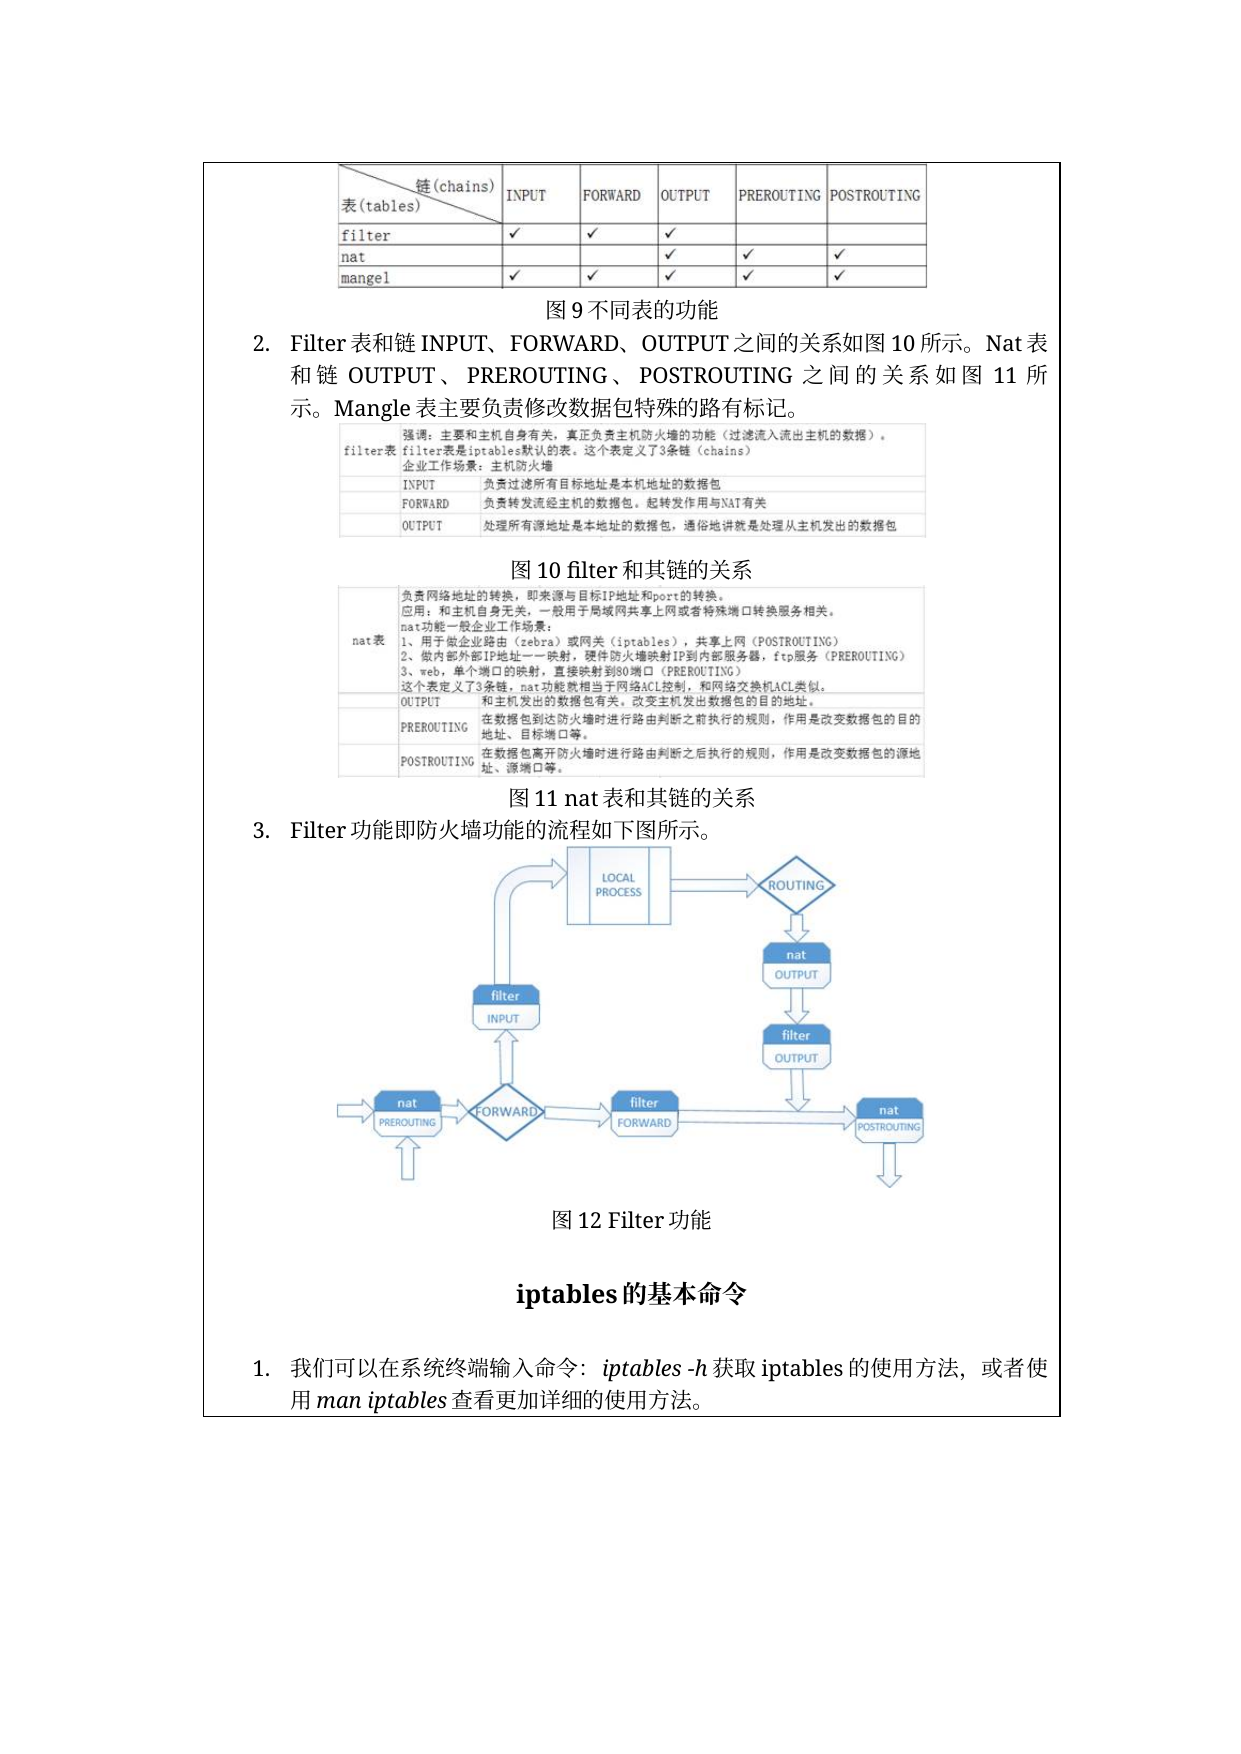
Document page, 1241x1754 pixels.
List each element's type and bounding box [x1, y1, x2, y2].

table_cell [204, 163, 1059, 1416]
picture [336, 585, 928, 778]
picture [336, 845, 928, 1188]
picture [336, 163, 928, 289]
picture [336, 423, 928, 538]
